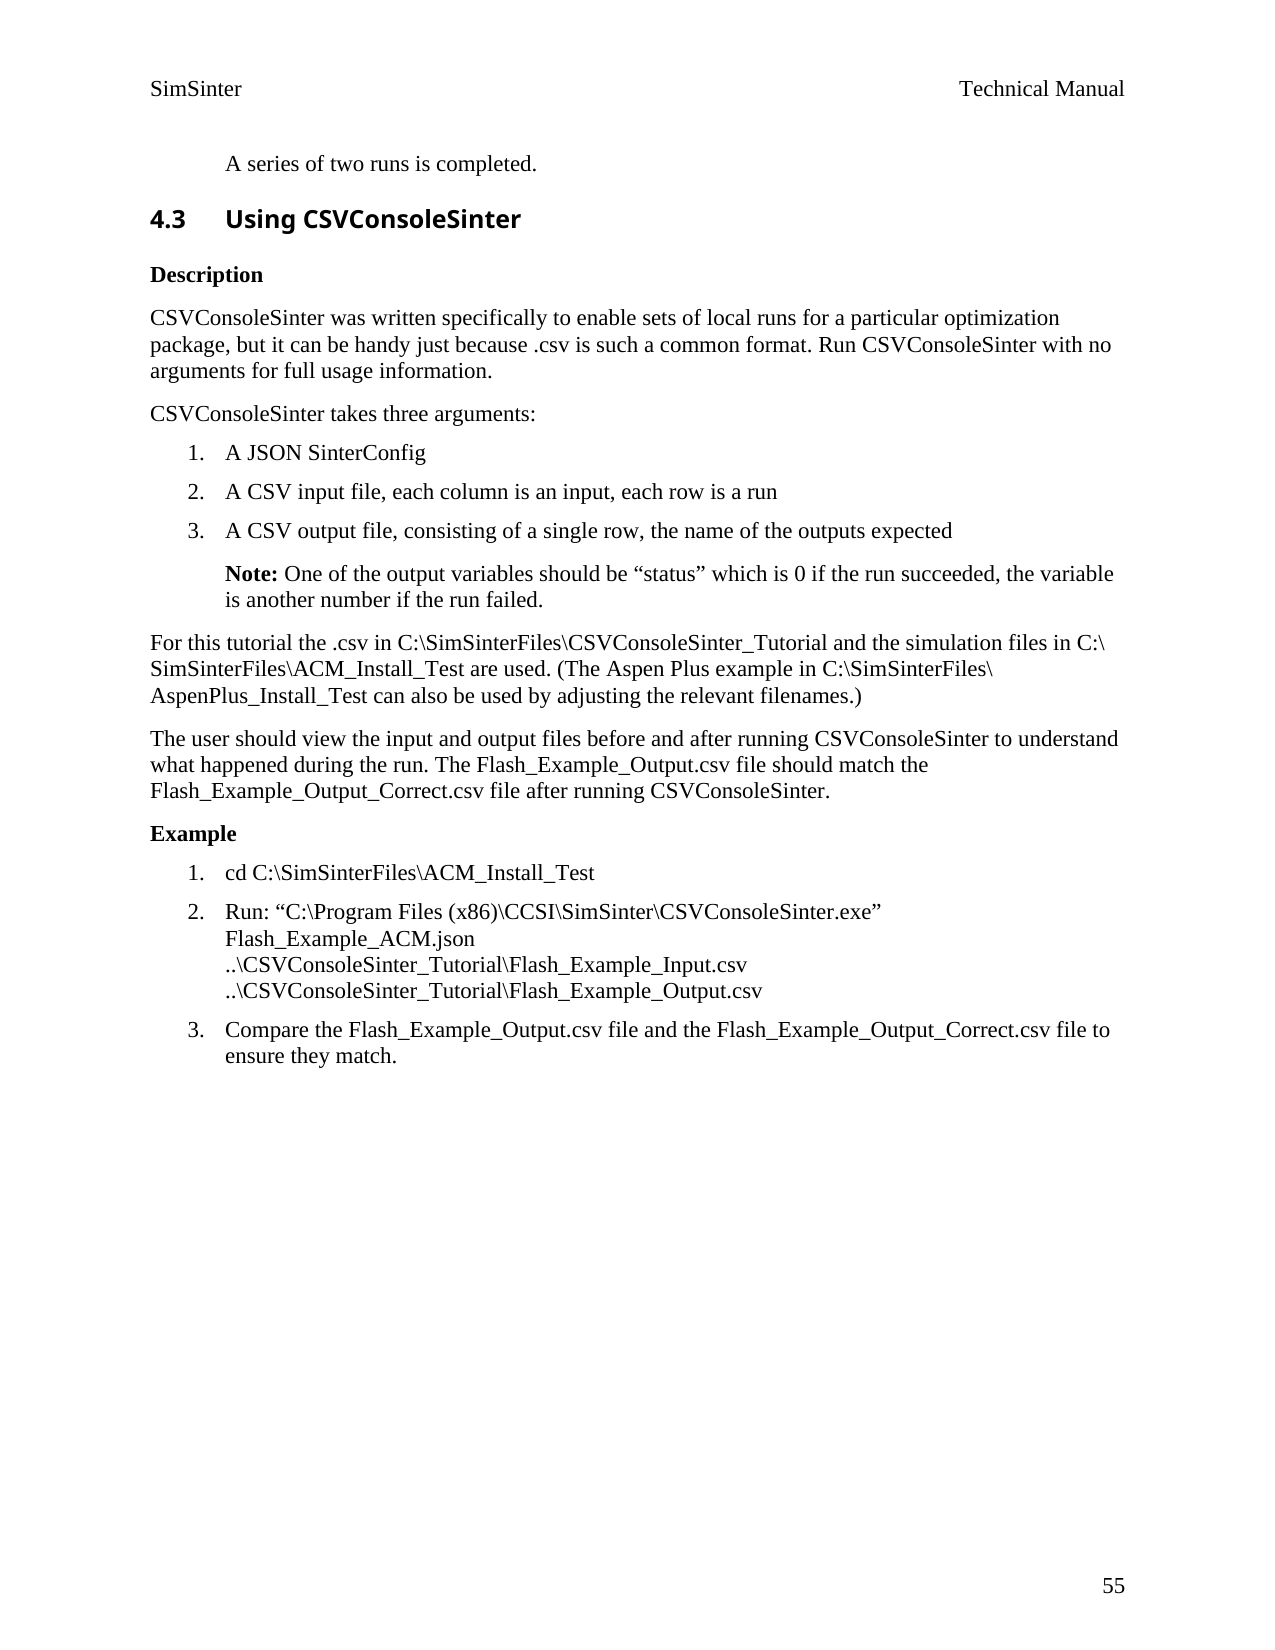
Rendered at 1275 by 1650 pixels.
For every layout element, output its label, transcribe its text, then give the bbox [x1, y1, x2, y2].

text The user should view the input and output files before and after running CSVConsoleSinter to understand what happened during the run. The Flash_Example_Output.csv file should match the Flash_Example_Output_Correct.csv file after running CSVConsoleSinter. [150, 725, 1125, 804]
list cd C:\SimSinterFiles\ACM_Install_Test [187, 859, 1125, 886]
list A CSV output file, consisting of a single row, the name of the outputs expected [187, 517, 1125, 543]
text Example [150, 821, 1125, 847]
list A CSV input file, each column is an input, each row is a run [187, 478, 1125, 504]
subtitle Using CSVConsoleSinter [150, 201, 1125, 235]
text Description [150, 261, 1125, 288]
text Note: One of the output variables should be “status” which is 0 if the run succeeded, the variable is another number if the run failed. [225, 560, 1125, 612]
text CSVConsoleSinter takes three arguments: [150, 400, 1125, 426]
text For this tutorial the .csv in C:\SimSinterFiles\CSVConsoleSinter_Tutorial and the simulation files in C:\SimSinterFiles\ACM_Install_Test are used. (The Aspen Plus example in C:\SimSinterFiles\AspenPlus_Install_Test can also be used by adjusting the relevant filenames.) [150, 629, 1125, 708]
text A series of two runs is completed. [225, 150, 1125, 176]
list Compare the Flash_Example_Output.csv file and the Flash_Example_Output_Correct.csv file to ensure they match. [187, 1016, 1125, 1069]
text CSVConsoleSinter was written specifically to enable sets of local runs for a particular optimization package, but it can be handy just because .csv is such a common format. Run CSVConsoleSinter with no arguments for full usage information. [150, 304, 1125, 383]
list Run: “C:\Program Files (x86)\CCSI\SimSinter\CSVConsoleSinter.exe” Flash_Example_ACM.json ..\CSVConsoleSinter_Tutorial\Flash_Example_Input.csv ..\CSVConsoleSinter_Tutorial\Flash_Example_Output.csv [187, 898, 1125, 1004]
list A JSON SinterConfig [187, 439, 1125, 465]
